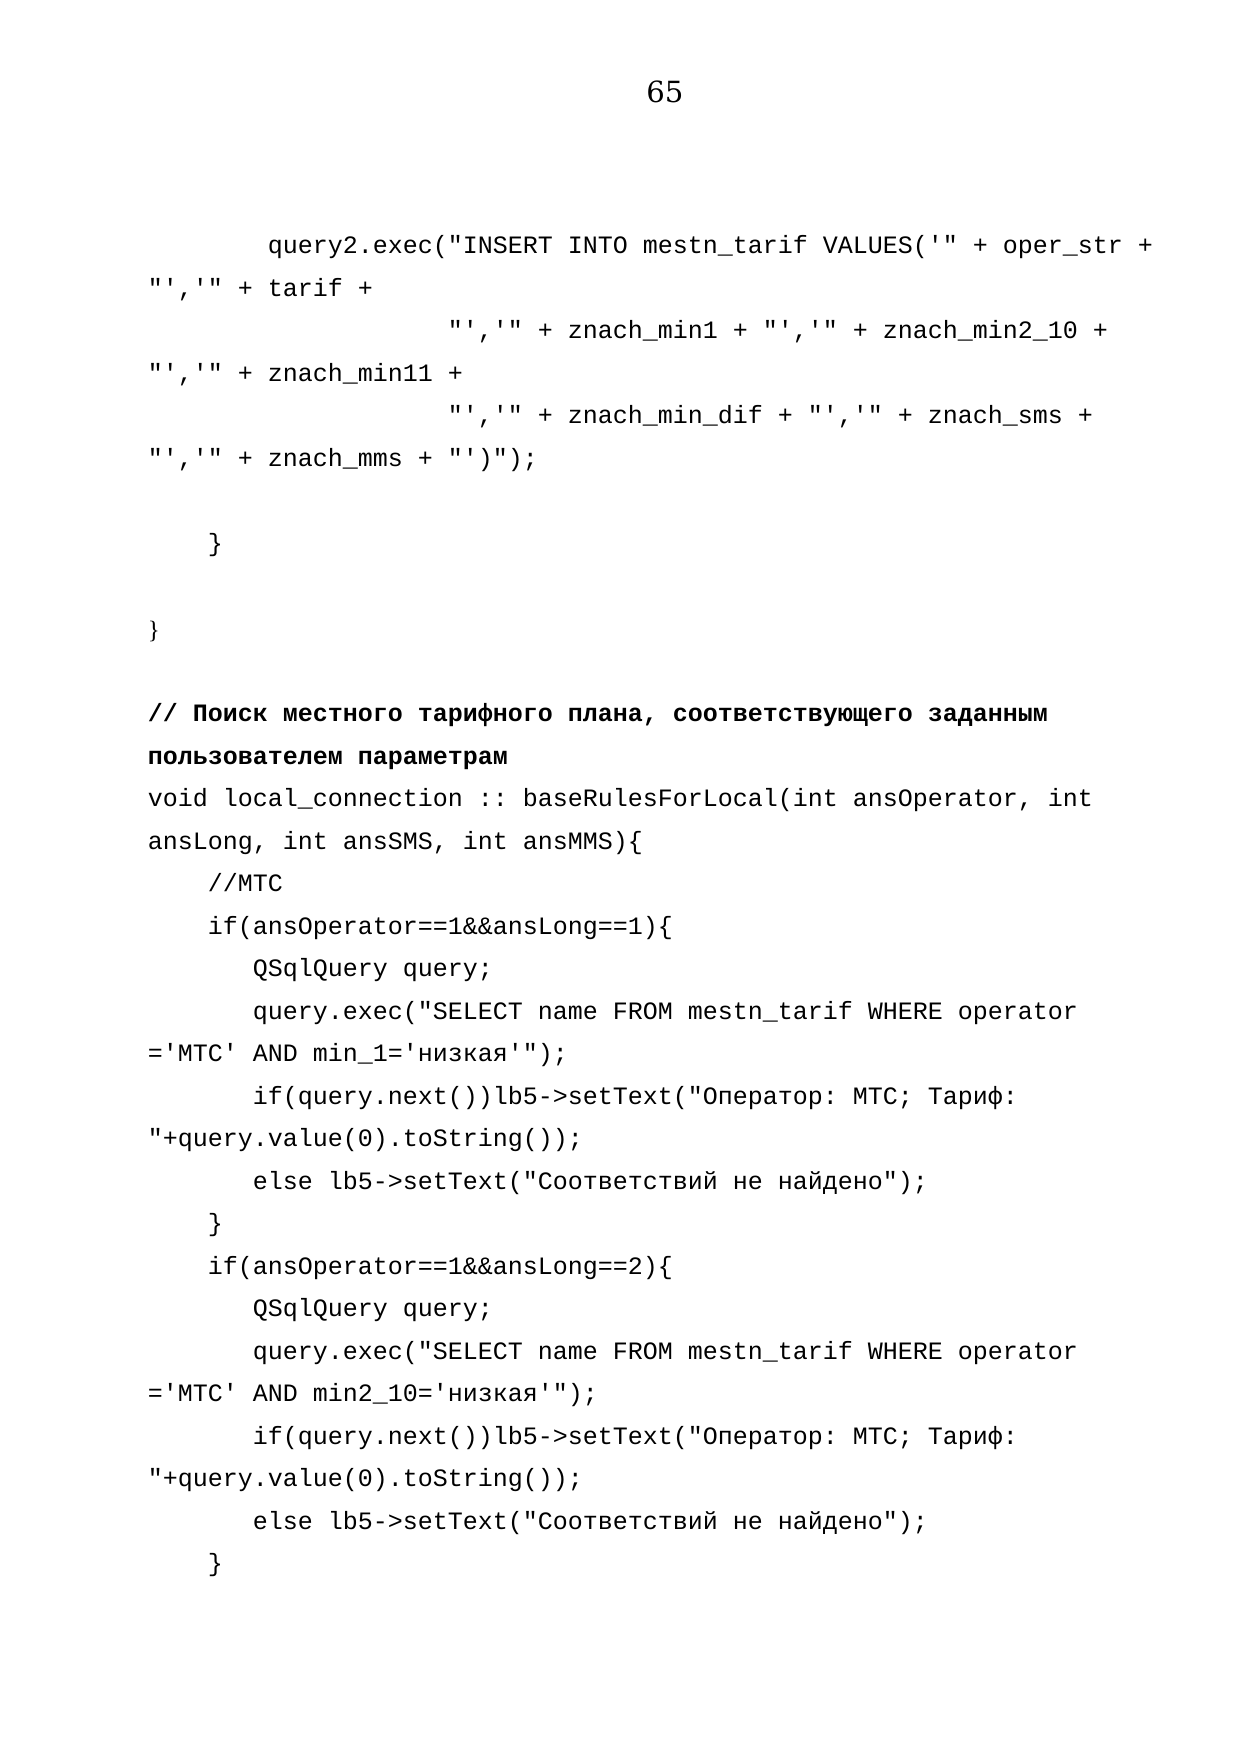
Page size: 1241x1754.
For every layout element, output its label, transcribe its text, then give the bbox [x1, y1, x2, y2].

text QSqlQuery query; [148, 1296, 1181, 1324]
text if(query.next())lb5->setText("Оператор: МТС; Тариф: "+query.value(0).toString()); [148, 1083, 1181, 1154]
text query2.exec("INSERT INTO mestn_tarif VALUES('" + oper_str + "','" + tarif + [148, 233, 1181, 303]
text "','" + znach_min1 + "','" + znach_min2_10 + "','" + znach_min11 + [148, 318, 1181, 388]
text if(ansOperator==1&&ansLong==2){ [148, 1253, 1181, 1282]
text } [148, 530, 1181, 558]
text QSqlQuery query; [148, 956, 1181, 984]
text void local_connection :: baseRulesForLocal(int ansOperator, int ansLong, int ansSMS, int ansMMS){ [148, 786, 1181, 857]
text "','" + znach_min_dif + "','" + znach_sms + "','" + znach_mms + "')"); [148, 403, 1181, 473]
text } [148, 1211, 1181, 1239]
text query.exec("SELECT name FROM mestn_tarif WHERE operator ='МТС' AND min2_10='низкая'"); [148, 1338, 1181, 1409]
text else lb5->setText("Соответствий не найдено"); [148, 1508, 1181, 1537]
text //МТС [148, 871, 1181, 899]
text else lb5->setText("Соответствий не найдено"); [148, 1168, 1181, 1197]
text if(ansOperator==1&&ansLong==1){ [148, 913, 1181, 942]
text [148, 1423, 1181, 1494]
text } [148, 1551, 1181, 1579]
text query.exec("SELECT name FROM mestn_tarif WHERE operator ='МТС' AND min_1='низкая'"); [148, 998, 1181, 1069]
text } [148, 615, 1181, 644]
text // Поиск местного тарифного плана, соответствующего заданным пользователем параметрам [148, 701, 1181, 772]
